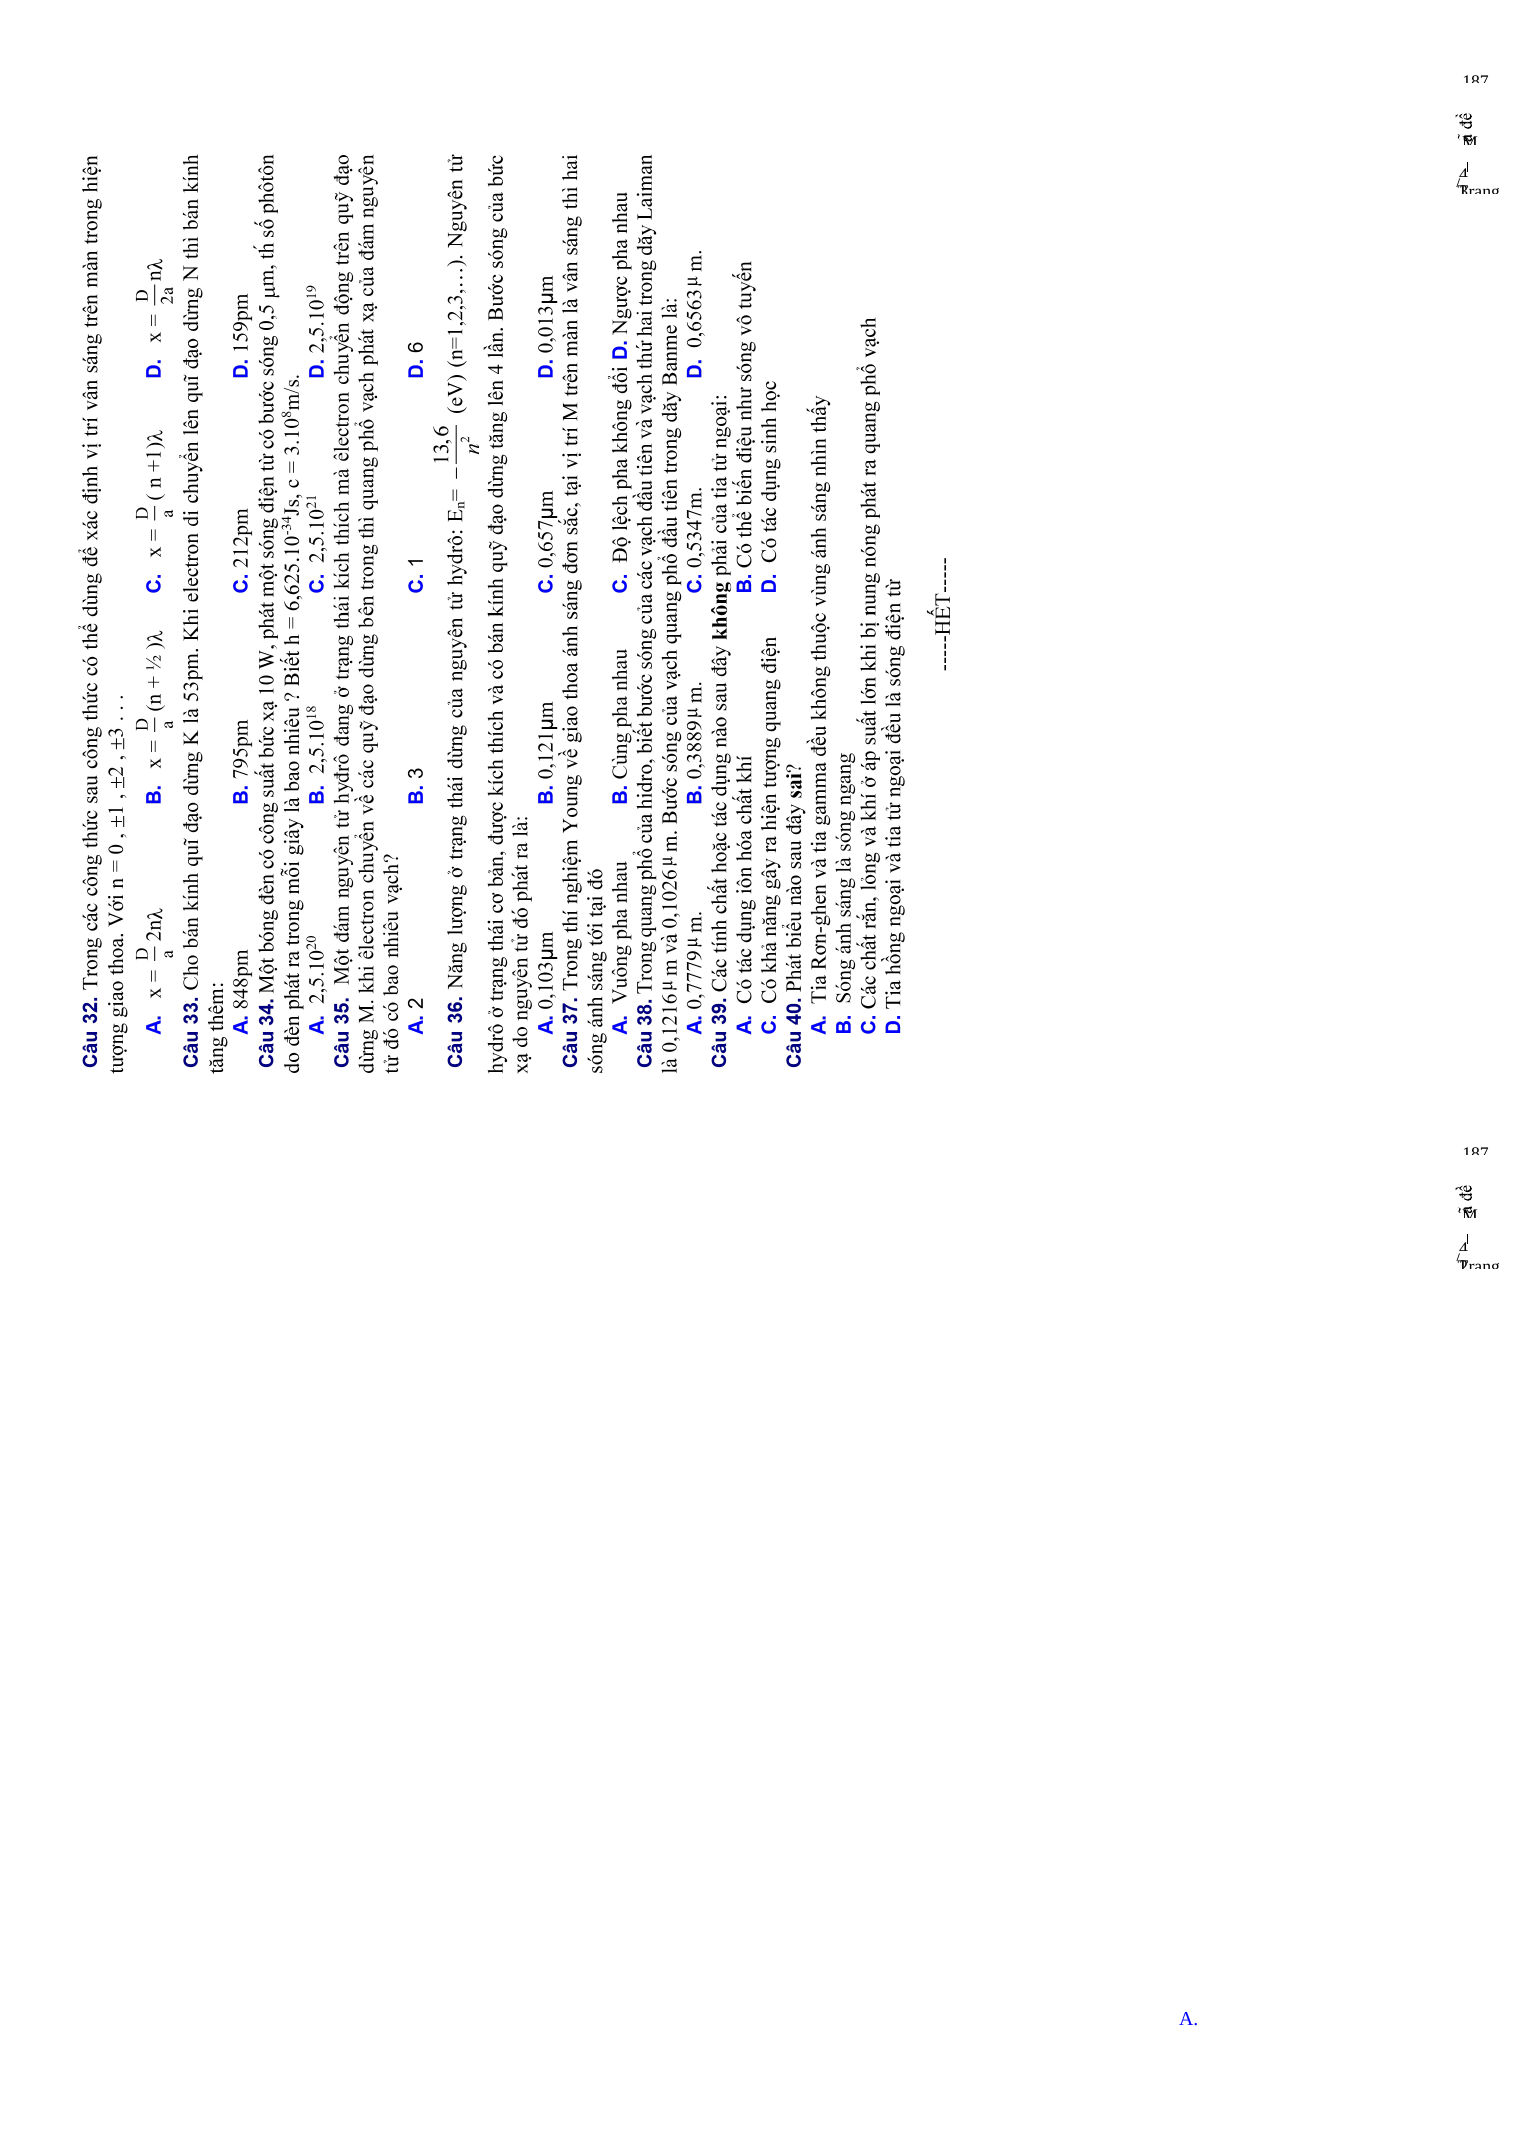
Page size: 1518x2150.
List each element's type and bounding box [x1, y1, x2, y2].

picture [77, 153, 950, 1074]
